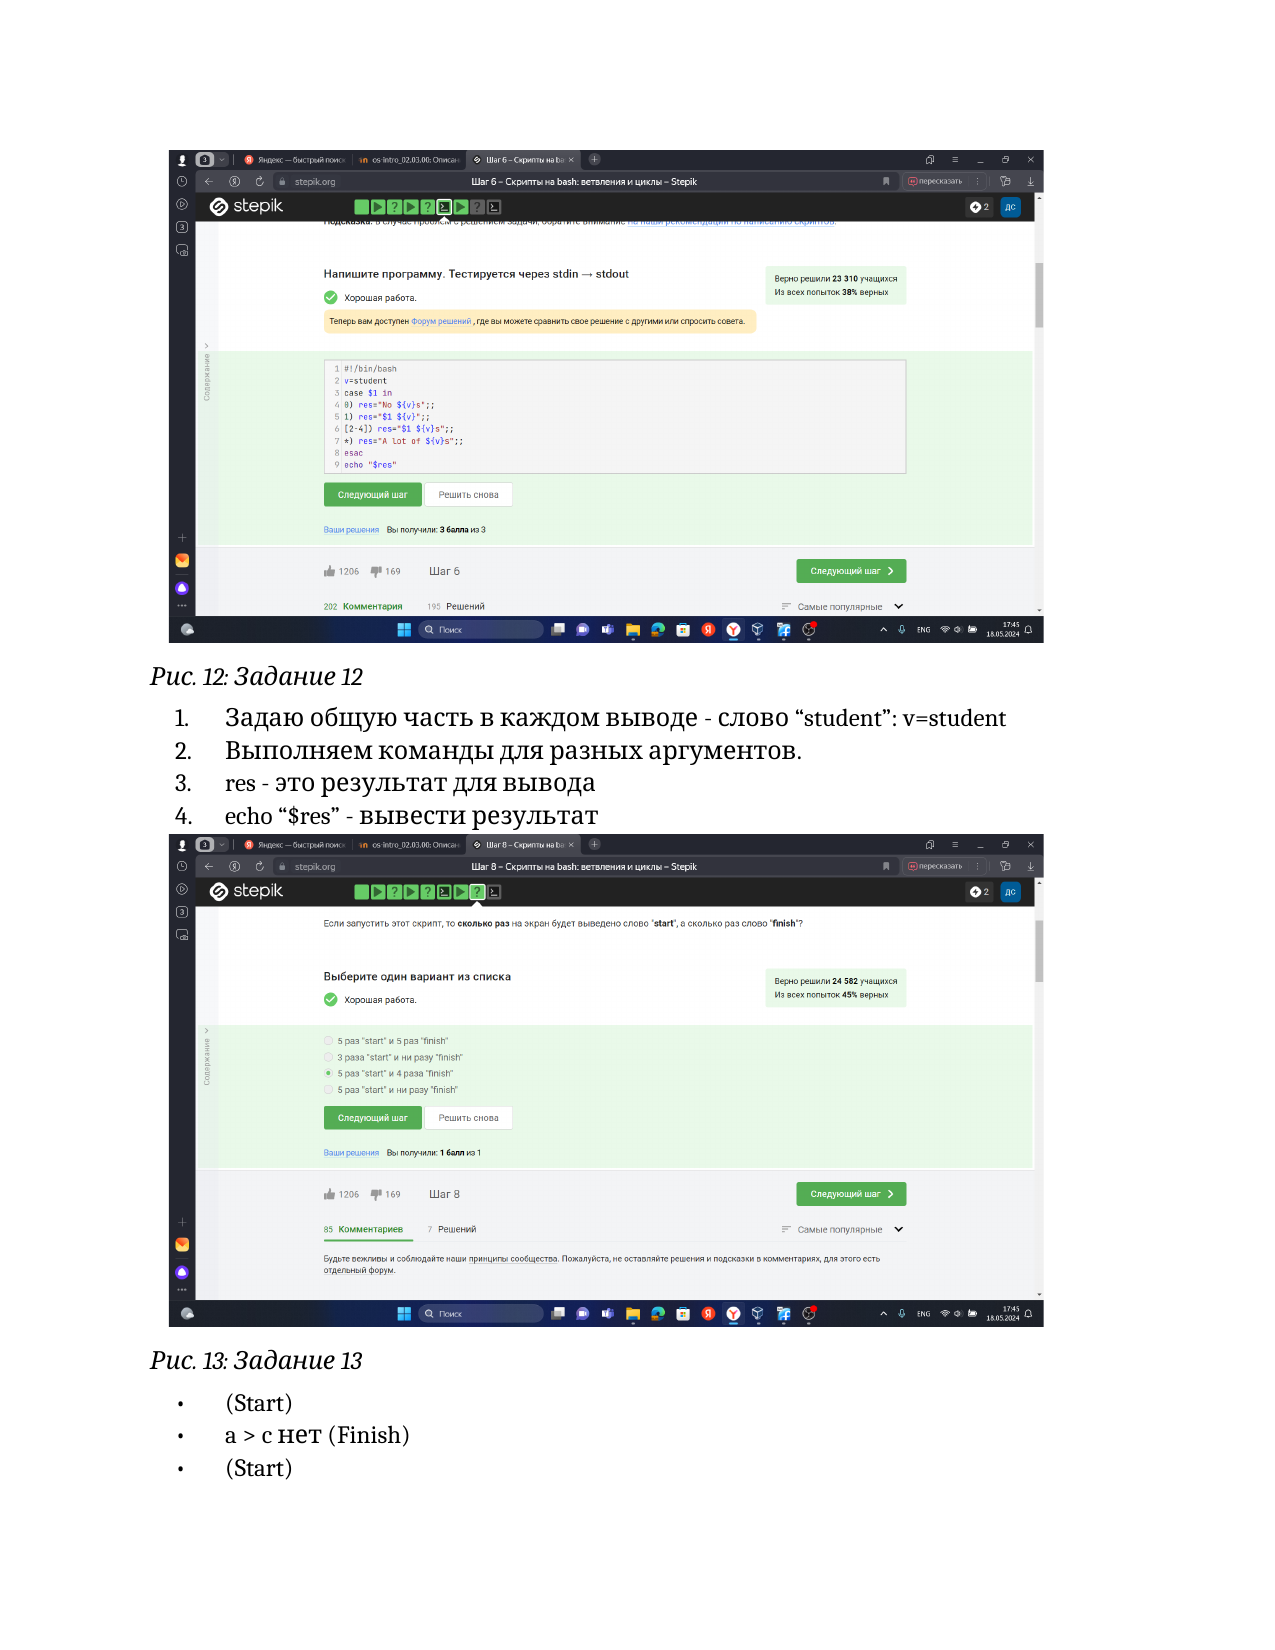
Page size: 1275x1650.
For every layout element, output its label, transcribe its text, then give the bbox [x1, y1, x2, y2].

list a > c нет (Finish) [175, 1421, 1125, 1450]
picture [168, 834, 1044, 1327]
text Рис. 13: Задание 13 [150, 1347, 1125, 1376]
list (Start) [175, 1453, 1125, 1482]
list echo “$res” - вывести результат [175, 802, 1125, 831]
list (Start) [175, 1388, 1125, 1417]
text Рис. 12: Задание 12 [150, 663, 1125, 692]
list Выполняем команды для разных аргументов. [175, 737, 1125, 766]
list res - это результат для вывода [175, 769, 1125, 798]
picture [168, 150, 1044, 643]
list Задаю общую часть в каждом выводе - слово “student”: v=student [175, 704, 1125, 733]
